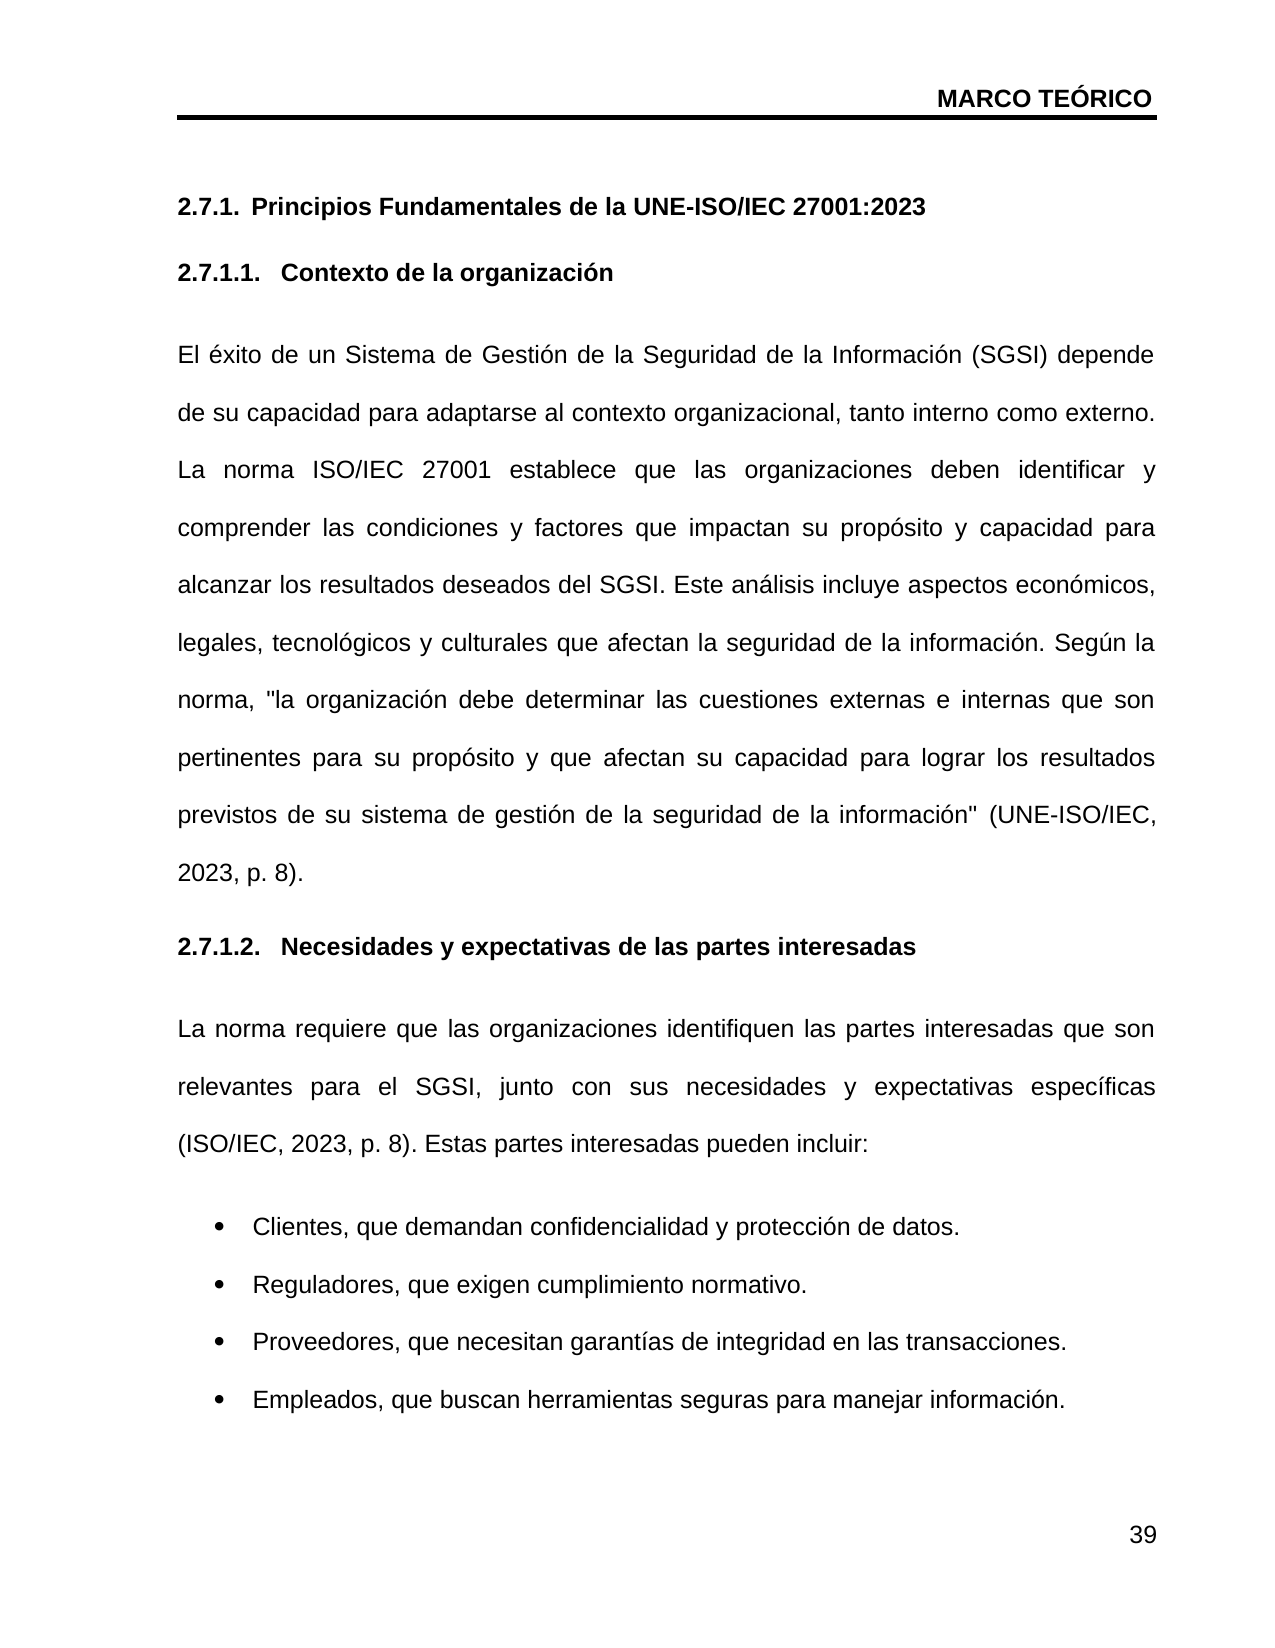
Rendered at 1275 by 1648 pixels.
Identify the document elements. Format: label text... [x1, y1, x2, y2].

list Proveedores, que necesitan garantías de integridad en las transacciones. [215, 1327, 1157, 1356]
list Clientes, que demandan confidencialidad y protección de datos. [215, 1212, 1157, 1241]
subtitle Contexto de la organización [177, 258, 1157, 287]
list Empleados, que buscan herramientas seguras para manejar información. [215, 1385, 1157, 1414]
text La norma requiere que las organizaciones identifiquen las partes interesadas que son relevantes para el SGSI, junto con sus necesidades y expectativas específicas (ISO/IEC, 2023, p. 8). Estas partes interesadas pueden incluir: [177, 1014, 1157, 1158]
list Reguladores, que exigen cumplimiento normativo. [215, 1270, 1157, 1298]
subtitle Necesidades y expectativas de las partes interesadas [177, 932, 1157, 961]
text El éxito de un Sistema de Gestión de la Seguridad de la Información (SGSI) depende de su capacidad para adaptarse al contexto organizacional, tanto interno como externo. La norma ISO/IEC 27001 establece que las organizaciones deben identificar y comprender las condiciones y factores que impactan su propósito y capacidad para alcanzar los resultados deseados del SGSI. Este análisis incluye aspectos económicos, legales, tecnológicos y culturales que afectan la seguridad de la información. Según la norma, "la organización debe determinar las cuestiones externas e internas que son pertinentes para su propósito y que afectan su capacidad para lograr los resultados previstos de su sistema de gestión de la seguridad de la información" (UNE-ISO/IEC, 2023, p. 8). [177, 340, 1157, 887]
subtitle Principios Fundamentales de la UNE-ISO/IEC 27001:2023 [177, 192, 1157, 221]
